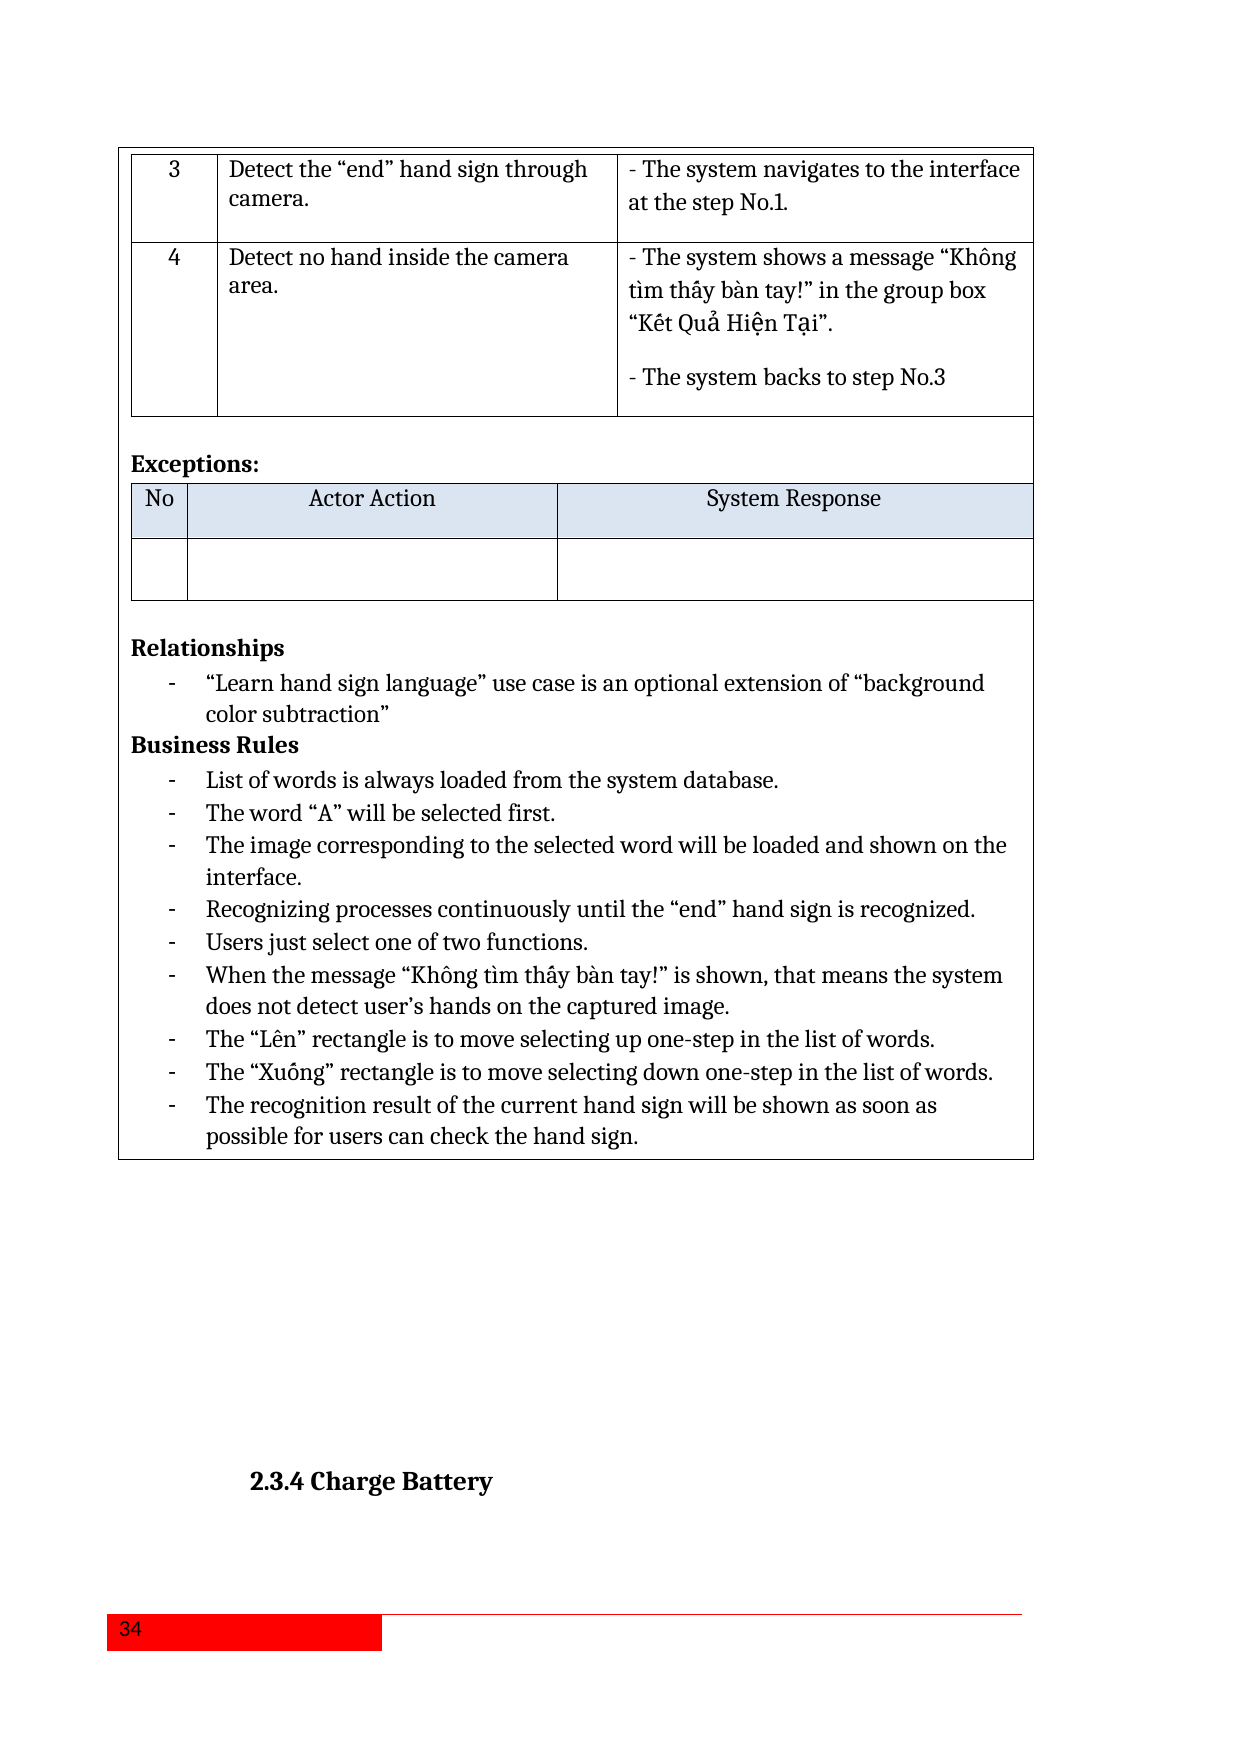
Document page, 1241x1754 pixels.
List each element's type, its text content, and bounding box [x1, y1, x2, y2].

subtitle 2.3.4 Charge Battery [250, 1466, 1033, 1497]
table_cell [119, 148, 1033, 1159]
